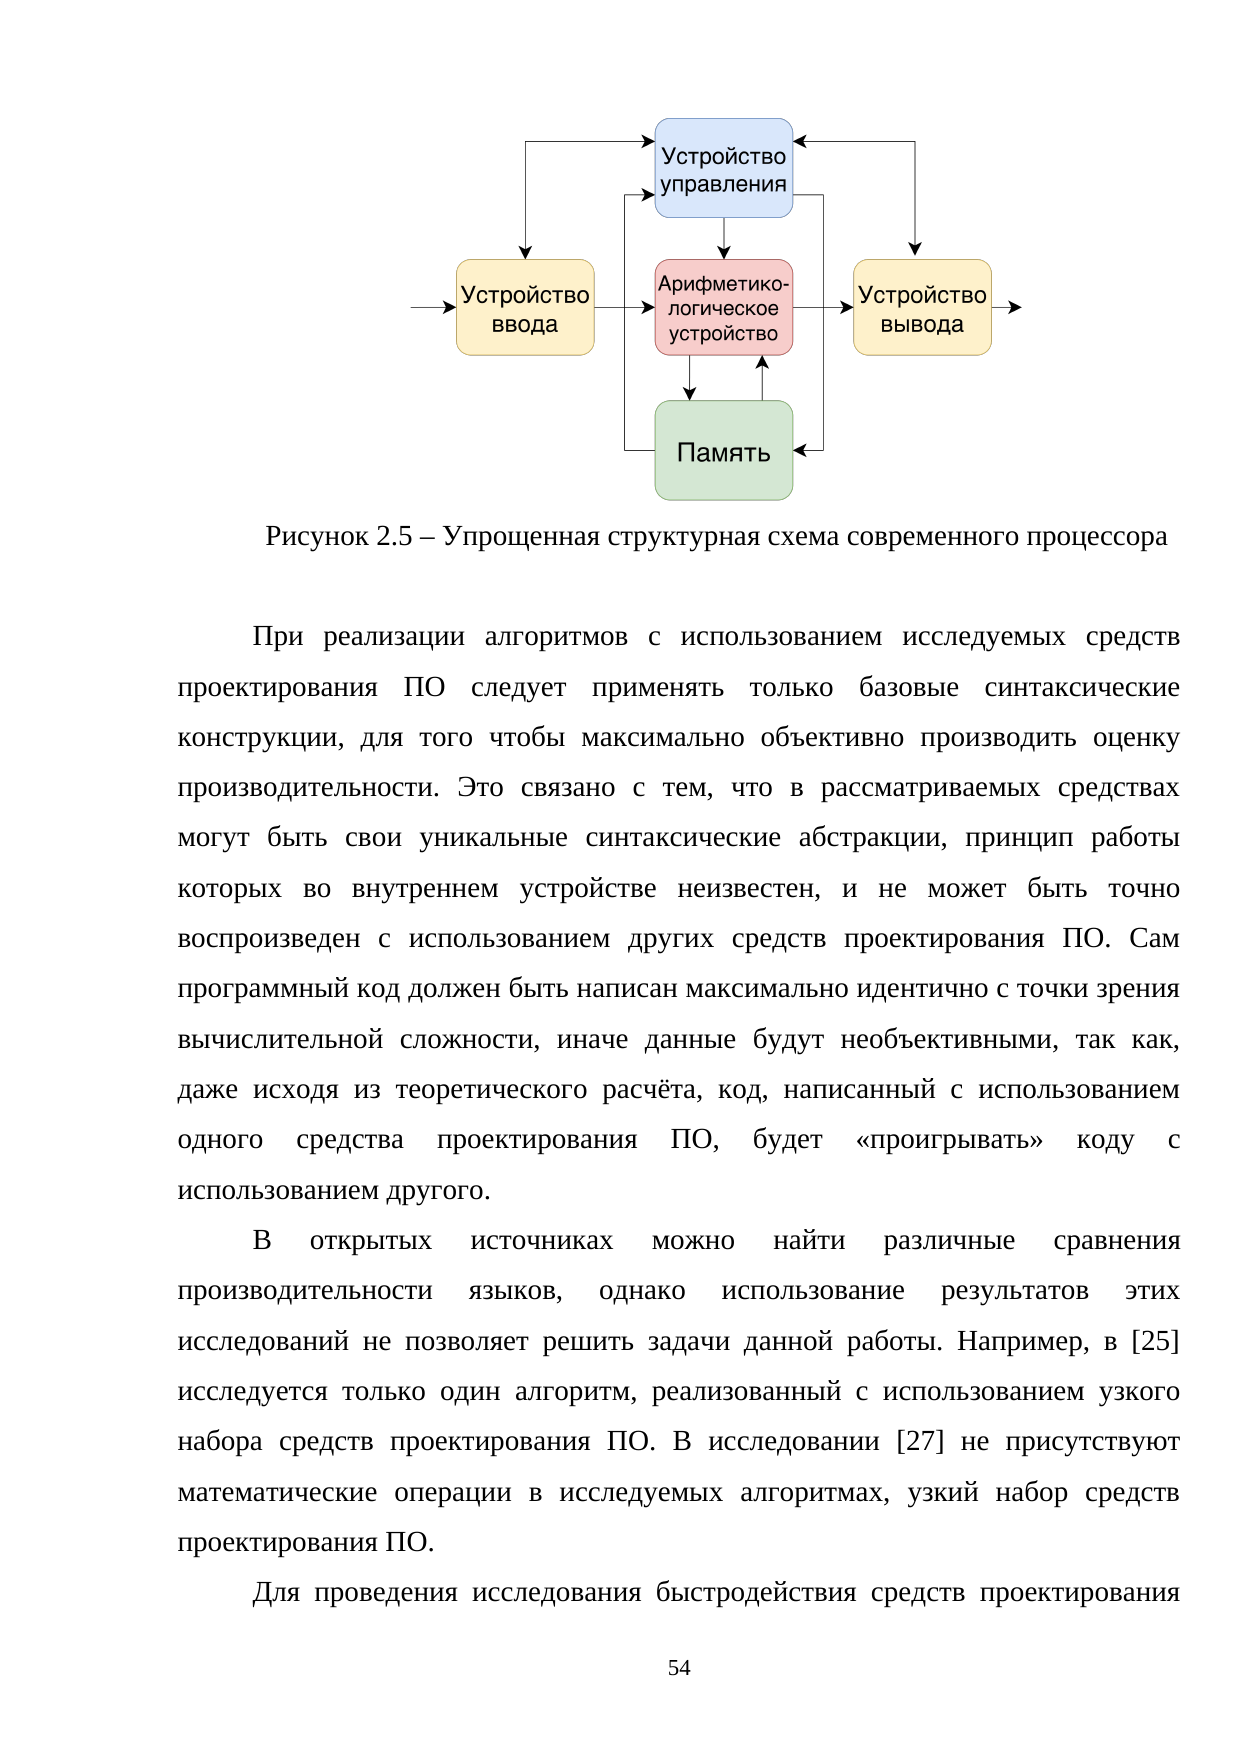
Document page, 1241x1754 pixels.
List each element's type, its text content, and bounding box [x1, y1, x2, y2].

text В открытых источниках можно найти различные сравнения производительности языков, однако использование результатов этих исследований не позволяет решить задачи данной работы. Например, в [25] исследуется только один алгоритм, реализованный с использованием узкого набора средств проектирования ПО. В исследовании [27] не присутствуют математические операции в исследуемых алгоритмах, узкий набор средств проектирования ПО. [177, 1222, 1181, 1557]
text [177, 1574, 1181, 1608]
text Рисунок 2.5 – Упрощенная структурная схема современного процессора [177, 518, 1181, 551]
picture [398, 118, 1035, 501]
text При реализации алгоритмов с использованием исследуемых средств проектирования ПО следует применять только базовые синтаксические конструкции, для того чтобы максимально объективно производить оценку производительности. Это связано с тем, что в рассматриваемых средствах могут быть свои уникальные синтаксические абстракции, принцип работы которых во внутреннем устройстве неизвестен, и не может быть точно воспроизведен с использованием других средств проектирования ПО. Сам программный код должен быть написан максимально идентично с точки зрения вычислительной сложности, иначе данные будут необъективными, так как, даже исходя из теоретического расчёта, код, написанный с использованием одного средства проектирования ПО, будет «проигрывать» коду с использованием другого. [177, 618, 1181, 1205]
